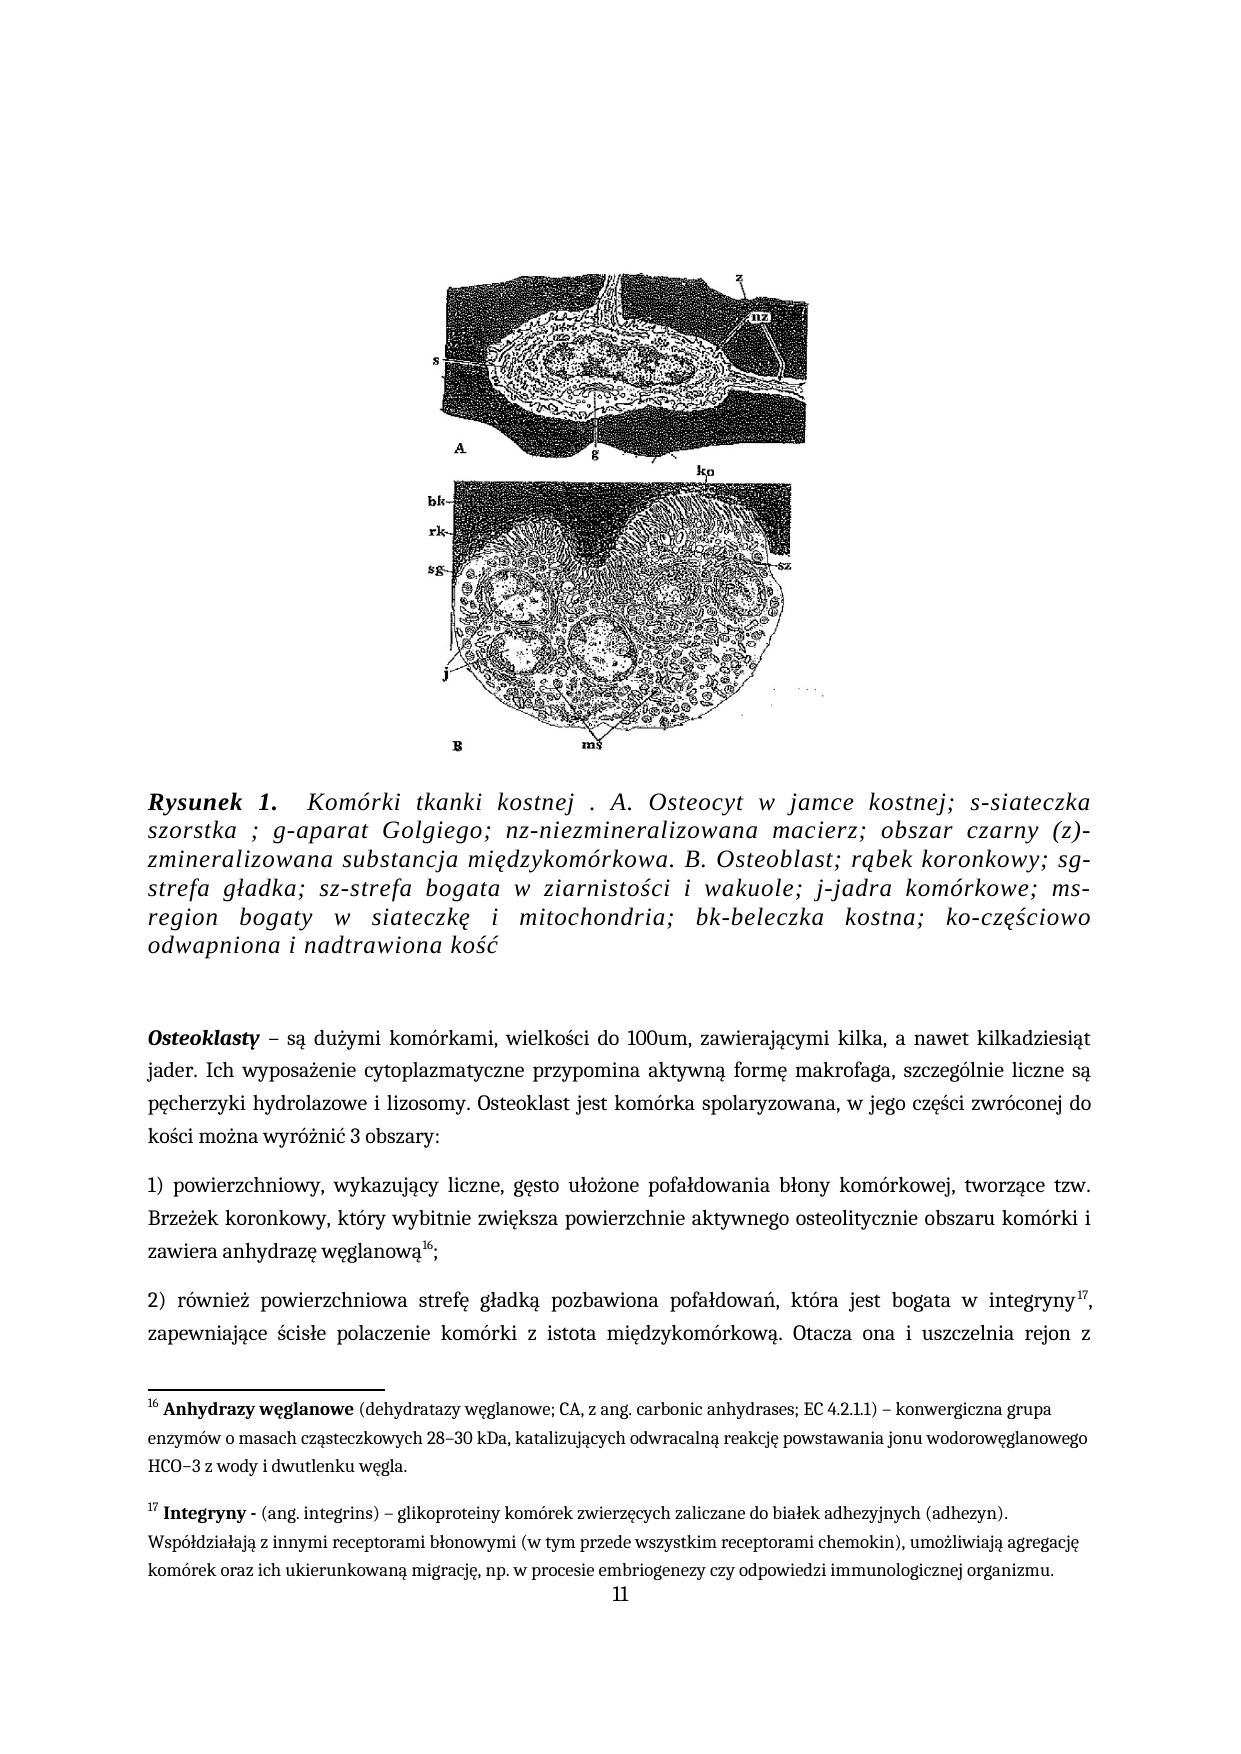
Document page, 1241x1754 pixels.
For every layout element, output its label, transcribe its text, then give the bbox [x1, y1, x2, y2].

text Osteoklasty – są dużymi komórkami, wielkości do 100um, zawierającymi kilka, a nawet kilkadziesiąt jader. Ich wyposażenie cytoplazmatyczne przypomina aktywną formę makrofaga, szczególnie liczne są pęcherzyki hydrolazowe i lizosomy. Osteoklast jest komórka spolaryzowana, w jego części zwróconej do kości można wyróżnić 3 obszary: [148, 1025, 1092, 1149]
picture [402, 246, 838, 763]
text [148, 1288, 1092, 1346]
text 1) powierzchniowy, wykazujący liczne, gęsto ułożone pofałdowania błony komórkowej, tworzące tzw. Brzeżek koronkowy, który wybitnie zwiększa powierzchnie aktywnego osteolitycznie obszaru komórki i zawiera anhydrazę węglanową; [148, 1173, 1092, 1263]
text Rysunek 1. Komórki tkanki kostnej . A. Osteocyt w jamce kostnej; s-siateczka szorstka ; g-aparat Golgiego; nz-niezmineralizowana macierz; obszar czarny (z)-zmineralizowana substancja międzykomórkowa. B. Osteoblast; rąbek koronkowy; sg-strefa gładka; sz-strefa bogata w ziarnistości i wakuole; j-jadra komórkowe; ms-region bogaty w siateczkę i mitochondria; bk-beleczka kostna; ko-częściowo odwapniona i nadtrawiona kość [148, 787, 1092, 959]
